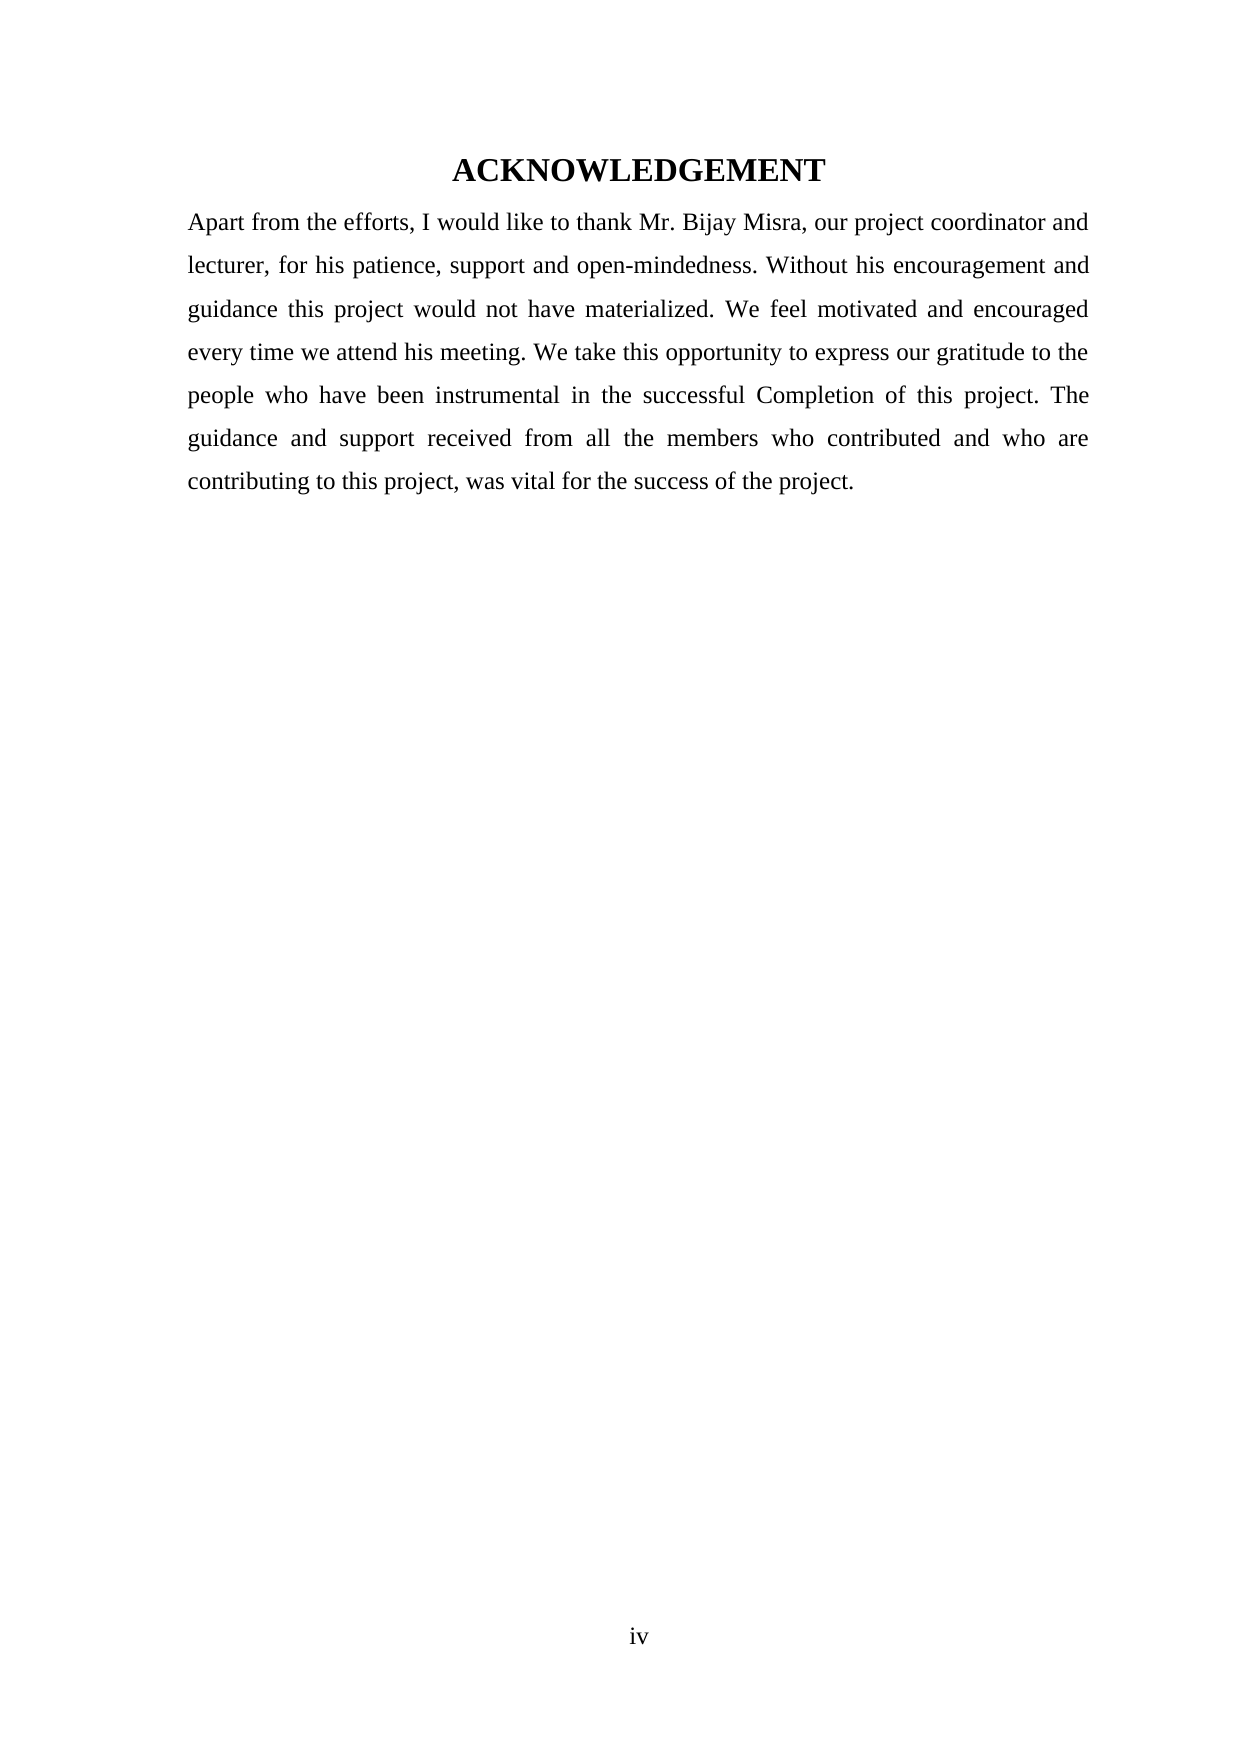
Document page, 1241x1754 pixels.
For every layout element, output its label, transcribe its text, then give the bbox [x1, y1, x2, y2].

text ACKNOWLEDGEMENT [187, 150, 1090, 188]
text Apart from the efforts, I would like to thank Mr. Bijay Misra, our project coordinator and lecturer, for his patience, support and open-mindedness. Without his encouragement and guidance this project would not have materialized. We feel motivated and encouraged every time we attend his meeting. We take this opportunity to express our gratitude to the people who have been instrumental in the successful Completion of this project. The guidance and support received from all the members who contributed and who are contributing to this project, was vital for the success of the project. [187, 207, 1090, 495]
